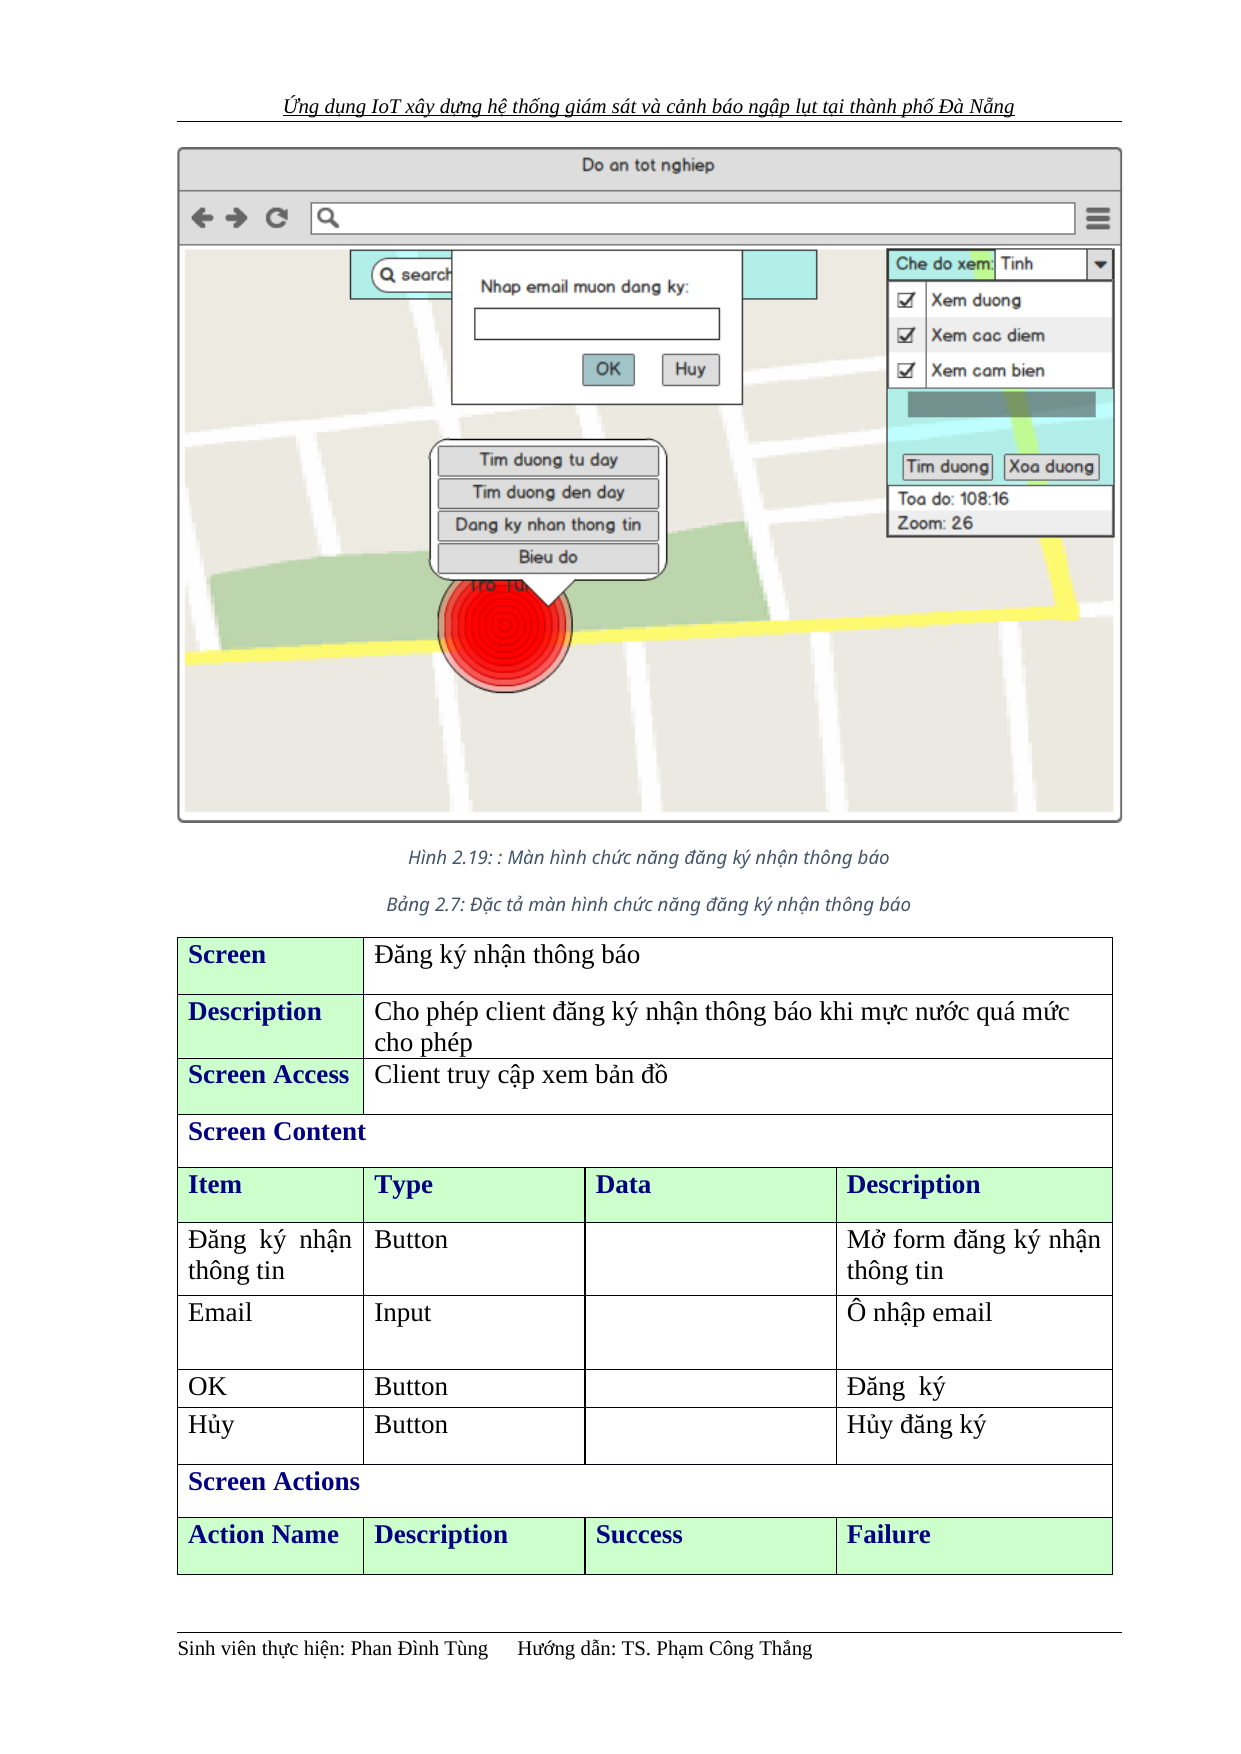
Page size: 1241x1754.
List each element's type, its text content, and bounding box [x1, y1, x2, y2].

table_cell Mở form đăng ký nhận thông tin [837, 1223, 1112, 1295]
table_cell Description [364, 1518, 584, 1574]
table_cell [586, 1408, 836, 1464]
picture [177, 147, 1123, 823]
table_cell Client truy cập xem bản đồ [364, 1059, 1112, 1114]
table_header Đăng ký nhận thông báo [364, 938, 1112, 994]
table_cell [586, 1296, 836, 1369]
table_cell Button [364, 1370, 584, 1407]
table_cell Screen Content [178, 1115, 1112, 1167]
table_cell Button [364, 1223, 584, 1295]
table_cell [586, 1223, 836, 1295]
table_cell Screen Actions [178, 1465, 1112, 1517]
table_cell Cho phép client đăng ký nhận thông báo khi mực nước quá mức cho phép [364, 995, 1112, 1057]
table_cell Hủy [178, 1408, 363, 1464]
table_cell Button [364, 1408, 584, 1464]
table_cell Type [364, 1168, 584, 1222]
table_cell Failure [837, 1518, 1112, 1574]
table_cell Action Name [178, 1518, 363, 1574]
table_cell Input [364, 1296, 584, 1369]
table_cell Đăng ký [837, 1370, 1112, 1407]
table_cell Item [178, 1168, 363, 1222]
table_cell Email [178, 1296, 363, 1369]
table_cell [586, 1370, 836, 1407]
table_cell Success [586, 1518, 836, 1574]
table_cell Data [586, 1168, 836, 1222]
table_cell Description [837, 1168, 1112, 1222]
table_cell Hủy đăng ký [837, 1408, 1112, 1464]
table_cell Screen Access [178, 1059, 363, 1114]
table_cell OK [178, 1370, 363, 1407]
table_cell Description [178, 995, 363, 1057]
table_cell Đăng ký nhận thông tin [178, 1223, 363, 1295]
table_header Screen [178, 938, 363, 994]
table_cell Ô nhập email [837, 1296, 1112, 1369]
